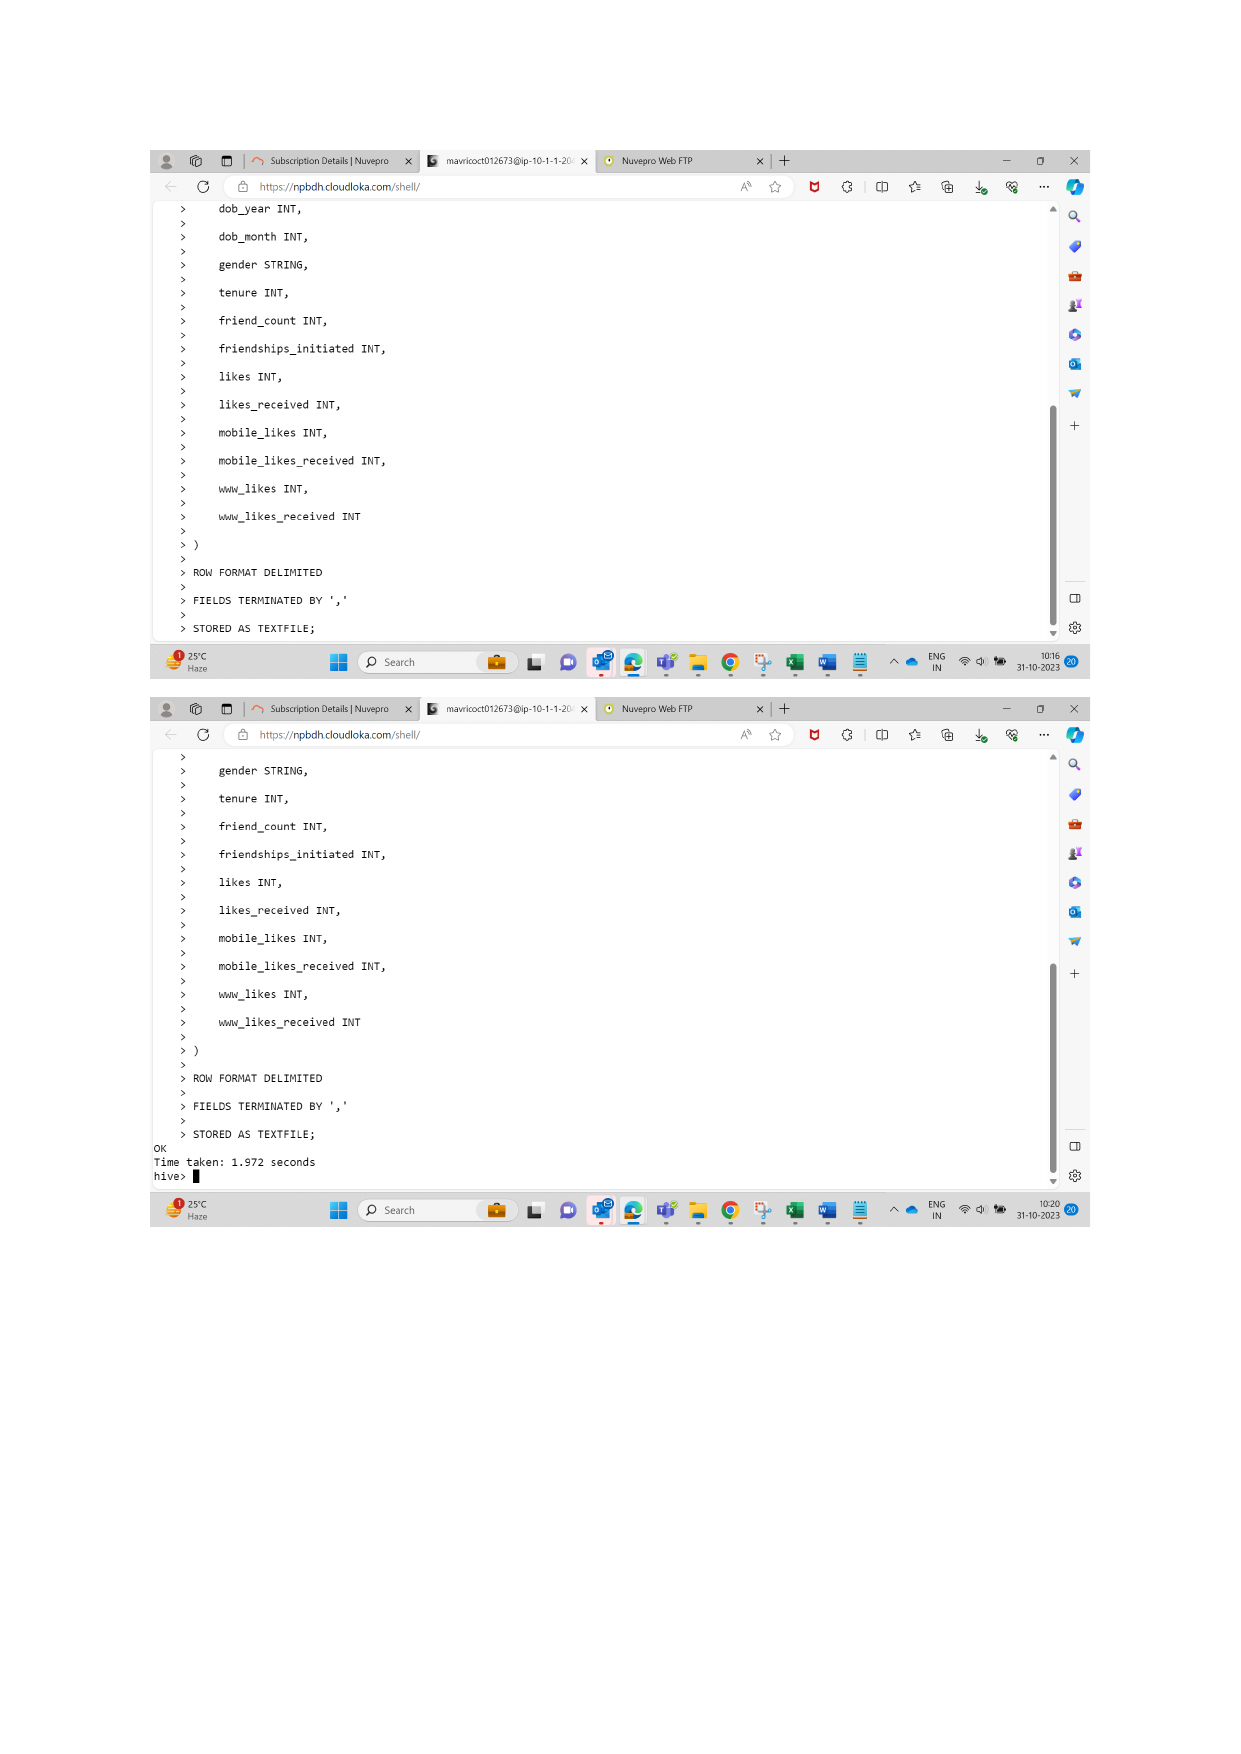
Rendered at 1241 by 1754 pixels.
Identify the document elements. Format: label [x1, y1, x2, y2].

picture [150, 150, 1091, 679]
picture [150, 697, 1091, 1227]
